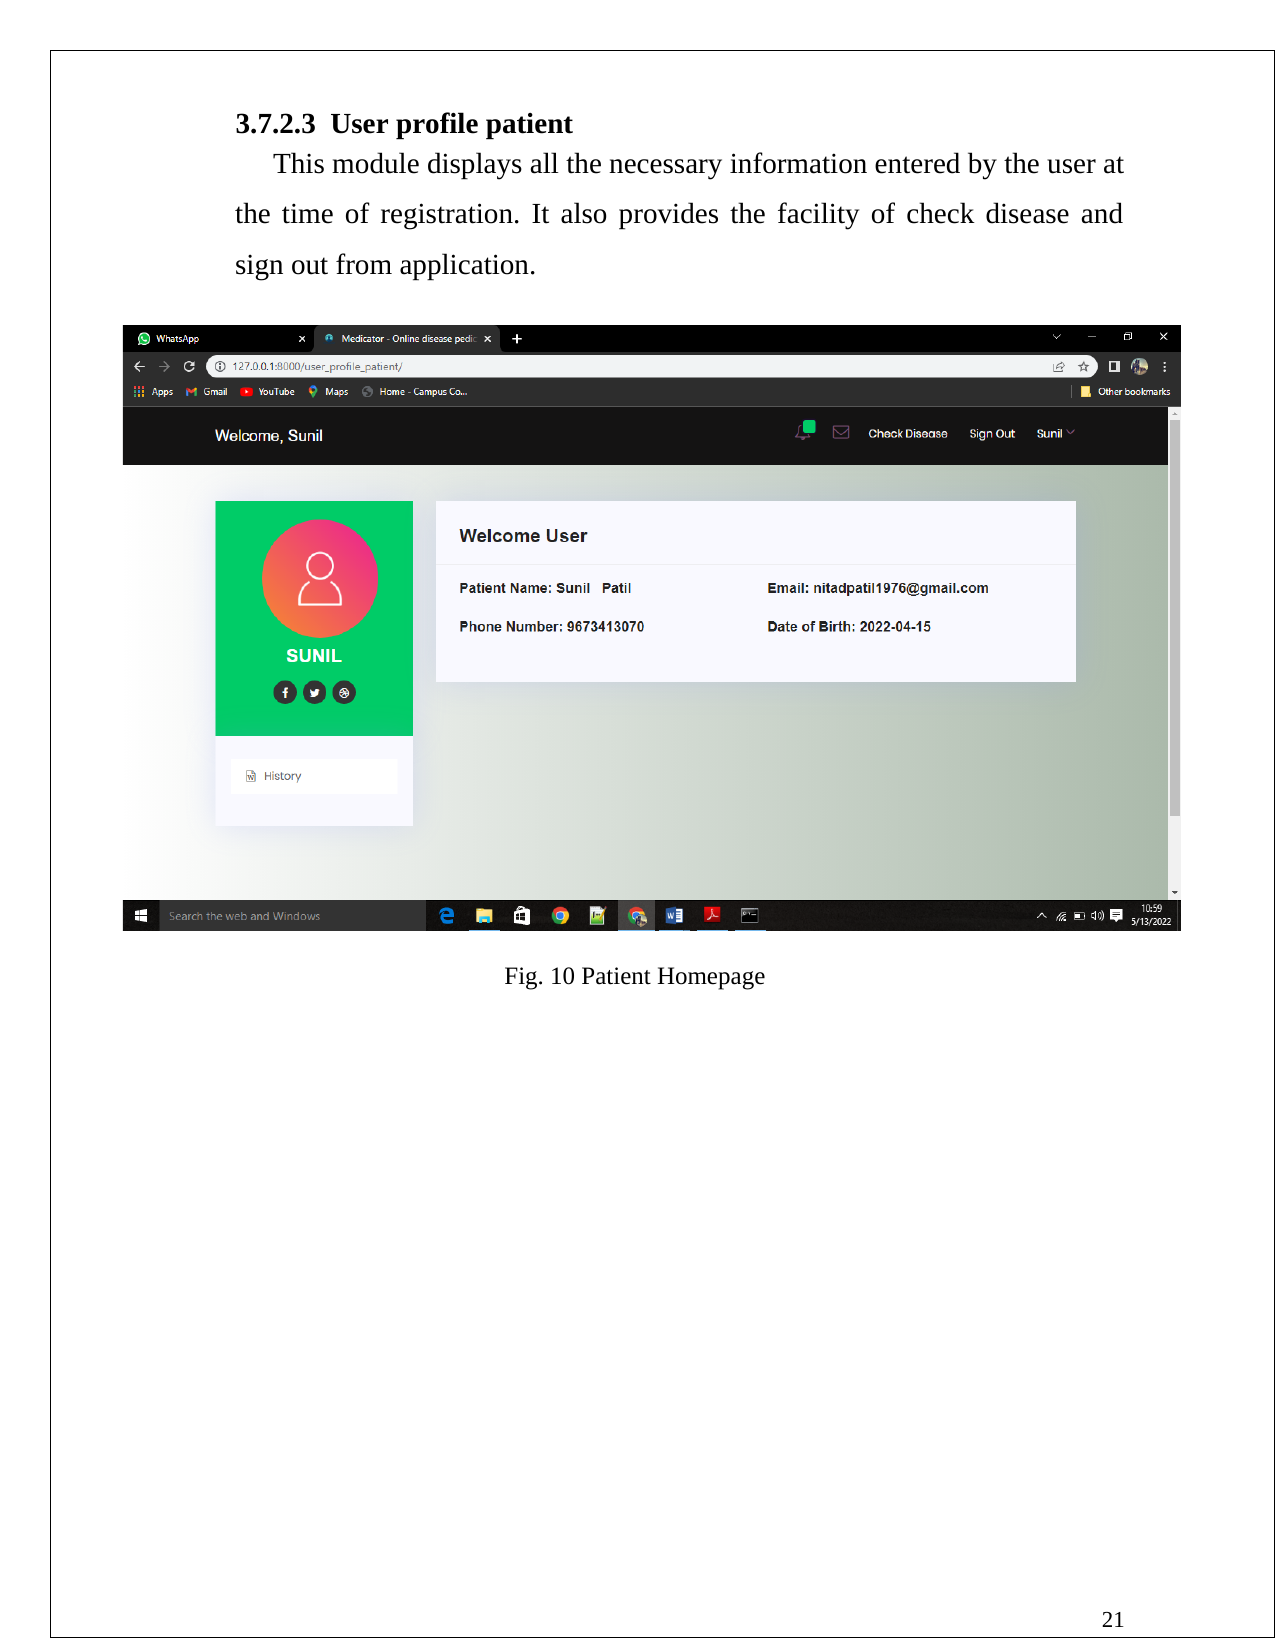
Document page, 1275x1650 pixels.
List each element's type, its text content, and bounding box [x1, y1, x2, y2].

text Fig. 10 Patient Homepage [123, 961, 1274, 990]
list This module displays all the necessary information entered by the user at the time of registration. It also provides the facility of check disease and sign out from application. [235, 146, 1125, 280]
list 3.7.2.3 User profile patient [235, 106, 1274, 140]
picture [122, 325, 1181, 931]
